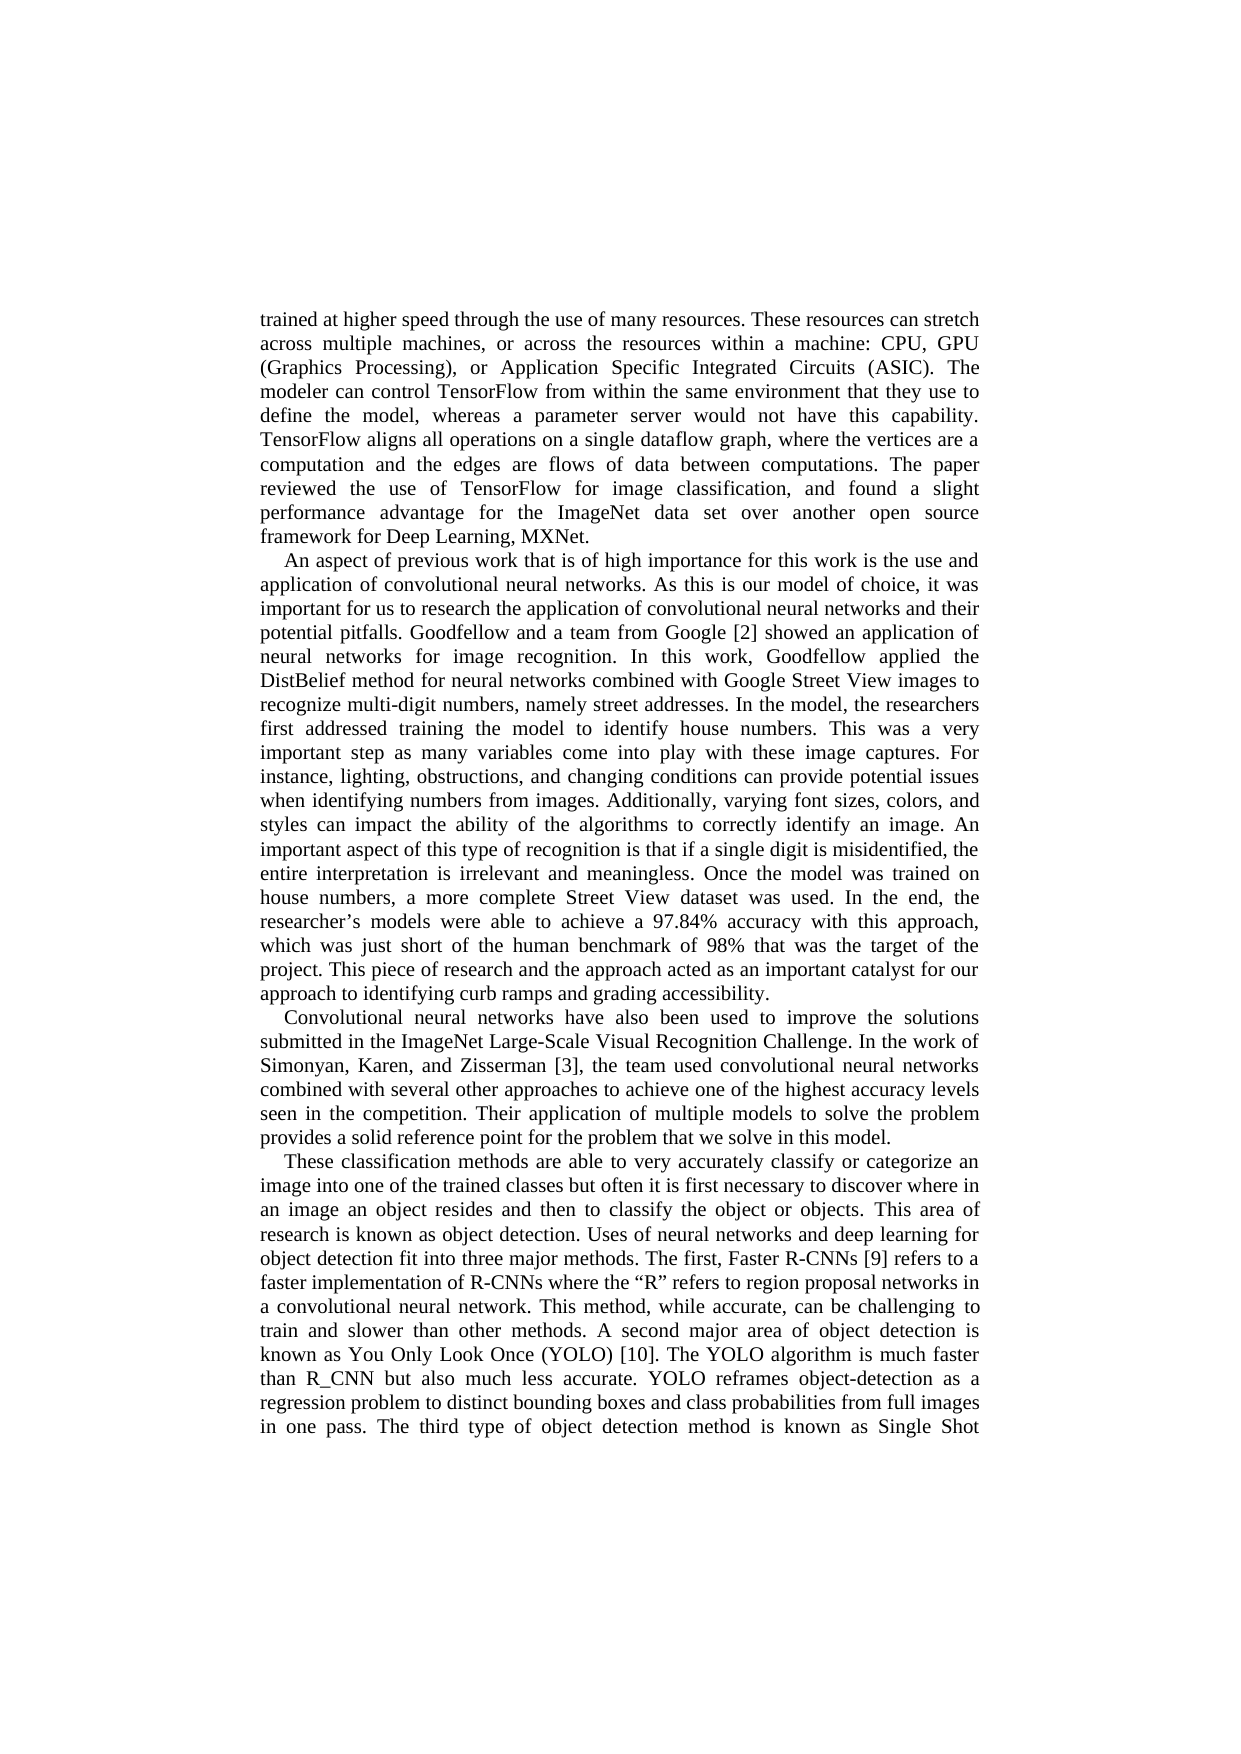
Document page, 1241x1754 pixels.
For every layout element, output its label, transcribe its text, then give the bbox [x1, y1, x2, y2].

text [260, 1149, 980, 1438]
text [260, 307, 980, 548]
text An aspect of previous work that is of high importance for this work is the use and application of convolutional neural networks. As this is our model of choice, it was important for us to research the application of convolutional neural networks and their potential pitfalls. Goodfellow and a team from Google [2] showed an application of neural networks for image recognition. In this work, Goodfellow applied the DistBelief method for neural networks combined with Google Street View images to recognize multi-digit numbers, namely street addresses. In the model, the researchers first addressed training the model to identify house numbers. This was a very important step as many variables come into play with these image captures. For instance, lighting, obstructions, and changing conditions can provide potential issues when identifying numbers from images. Additionally, varying font sizes, colors, and styles can impact the ability of the algorithms to correctly identify an image. An important aspect of this type of recognition is that if a single digit is misidentified, the entire interpretation is irrelevant and meaningless. Once the model was trained on house numbers, a more complete Street View dataset was used. In the end, the researcher’s models were able to achieve a 97.84% accuracy with this approach, which was just short of the human benchmark of 98% that was the target of the project. This piece of research and the approach acted as an important catalyst for our approach to identifying curb ramps and grading accessibility. [260, 548, 980, 1005]
text Convolutional neural networks have also been used to improve the solutions submitted in the ImageNet Large-Scale Visual Recognition Challenge. In the work of Simonyan, Karen, and Zisserman [3], the team used convolutional neural networks combined with several other approaches to achieve one of the highest accuracy levels seen in the competition. Their application of multiple models to solve the problem provides a solid reference point for the problem that we solve in this model. [260, 1005, 980, 1149]
